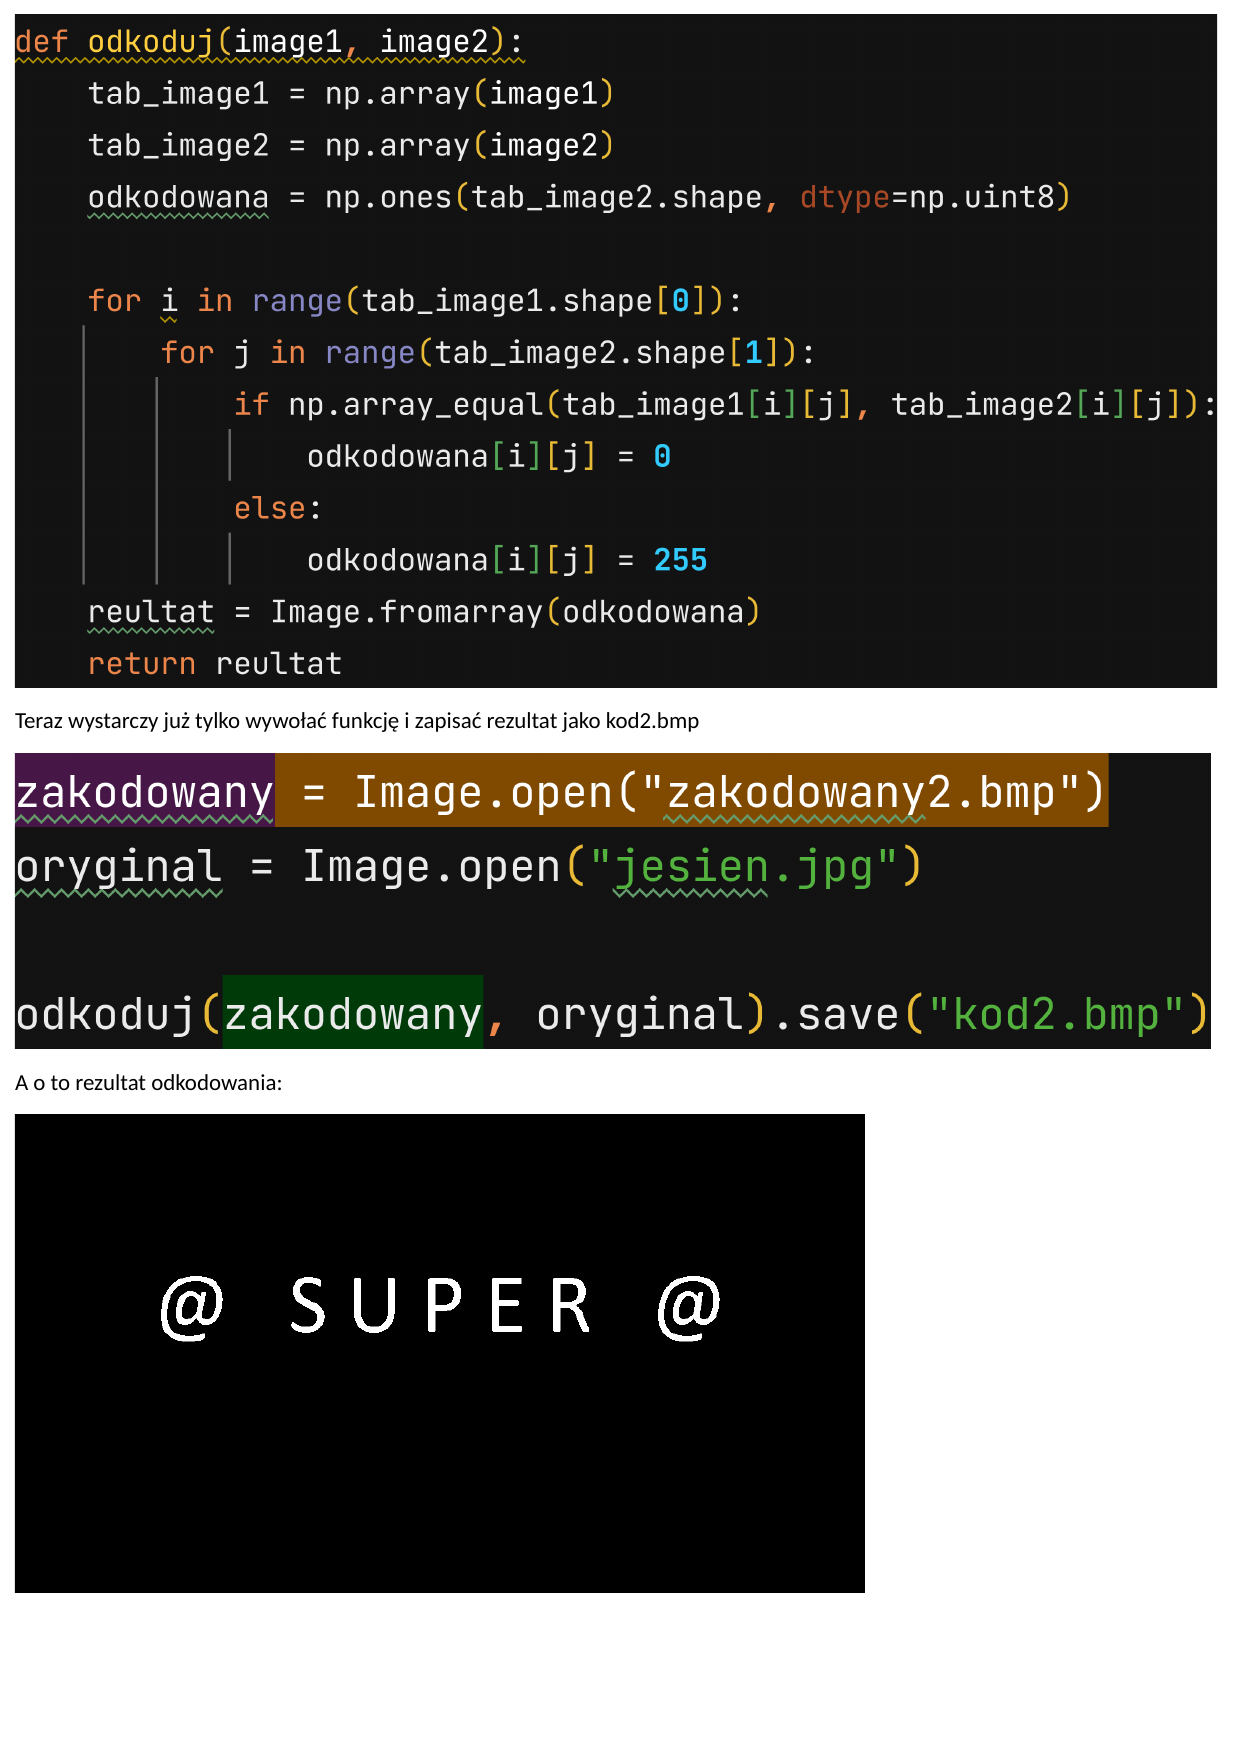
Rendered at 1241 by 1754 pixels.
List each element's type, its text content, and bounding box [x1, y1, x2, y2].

picture [14, 753, 1211, 1049]
picture [14, 14, 1218, 688]
text Teraz wystarczy już tylko wywołać funkcję i zapisać rezultat jako kod2.bmp [15, 707, 1211, 734]
text A o to rezultat odkodowania: [15, 1068, 1211, 1096]
picture [14, 1114, 865, 1593]
